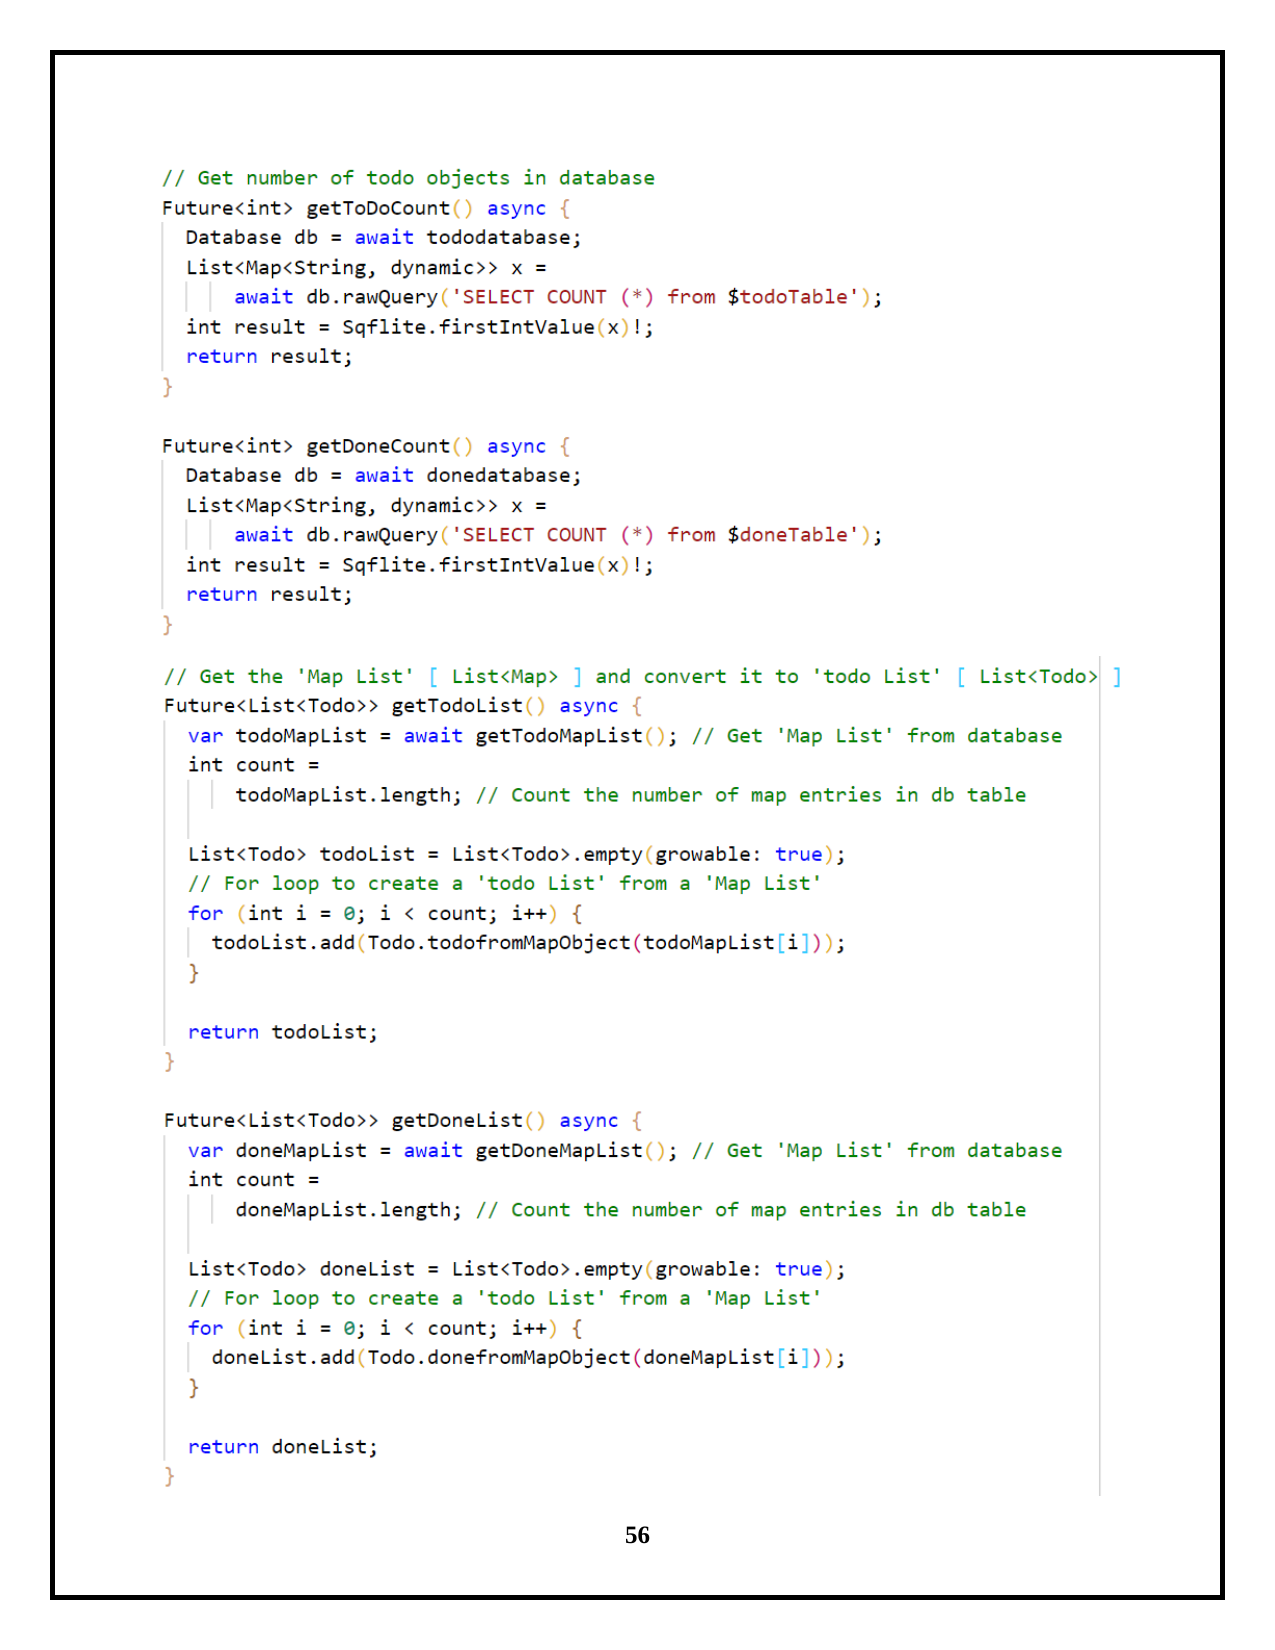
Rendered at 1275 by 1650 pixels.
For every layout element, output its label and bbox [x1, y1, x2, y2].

picture [150, 656, 1125, 1496]
picture [150, 150, 903, 652]
